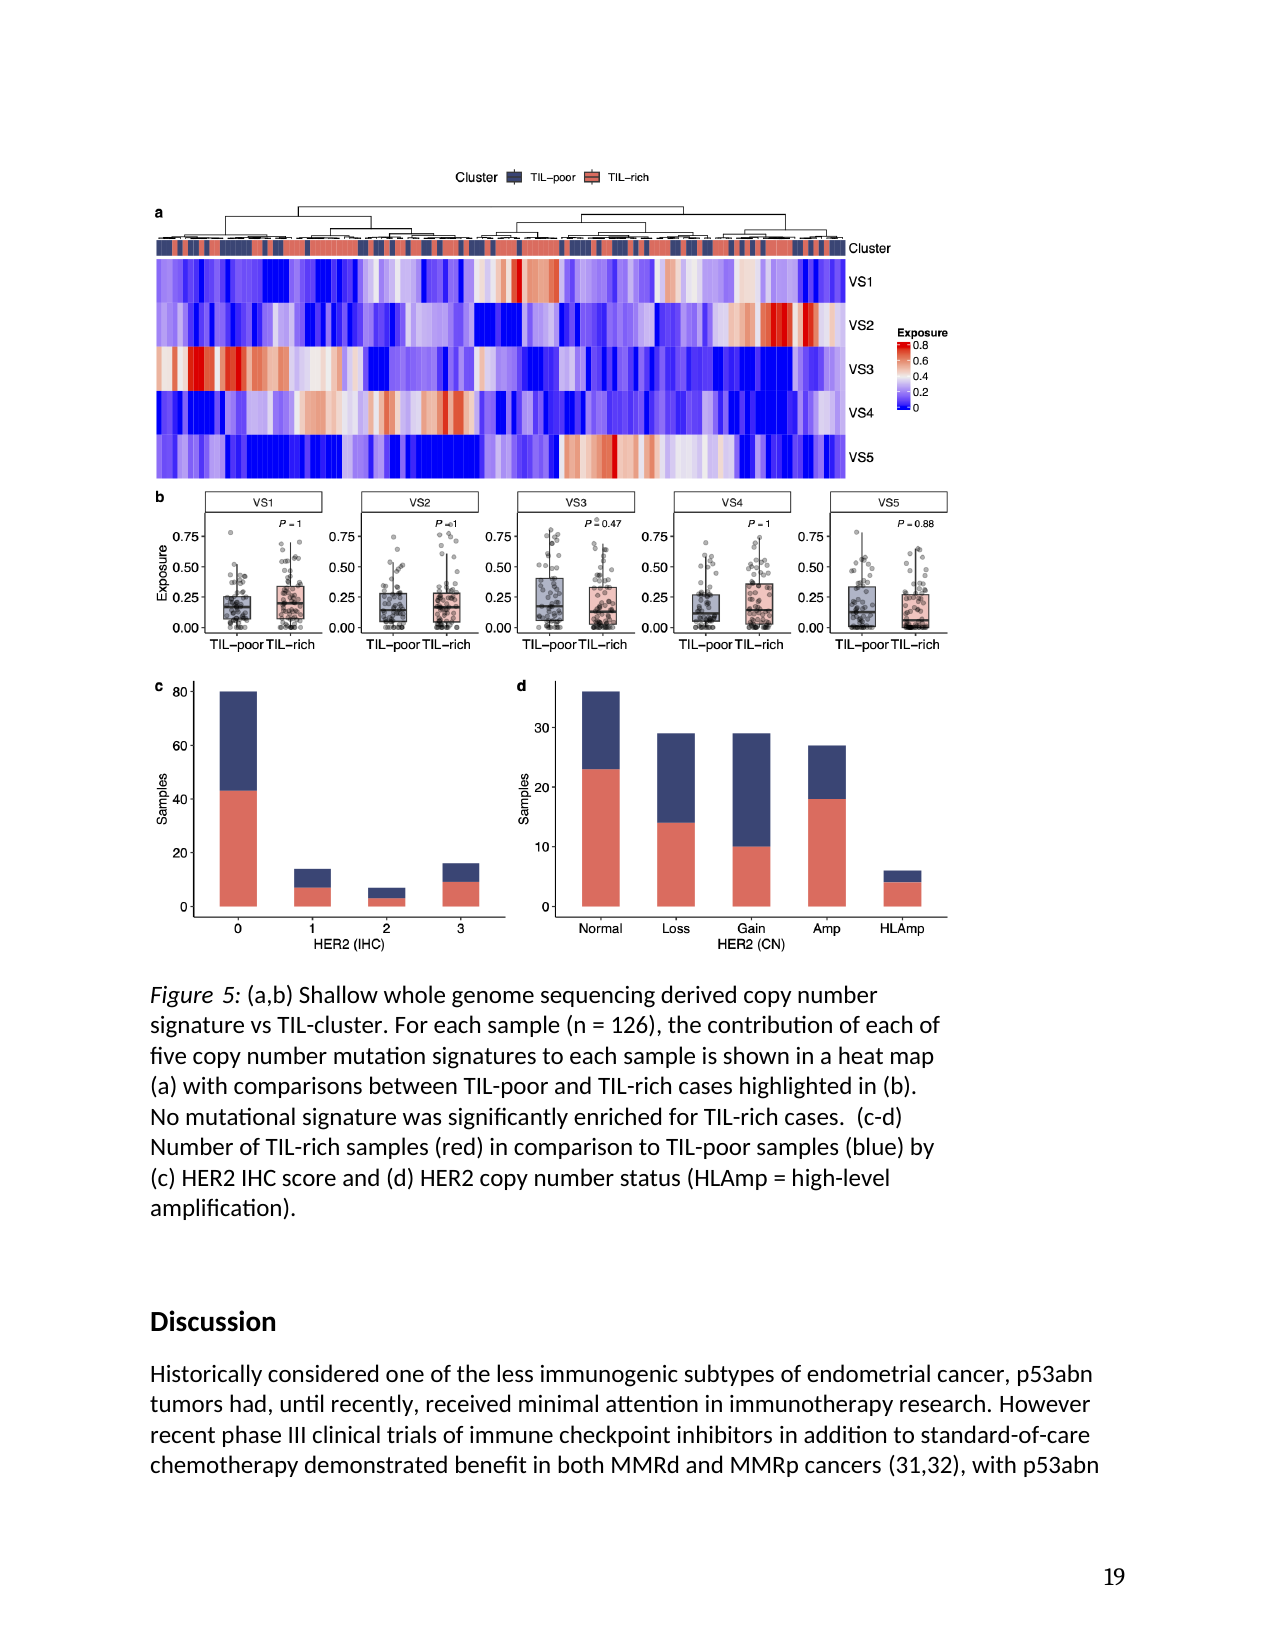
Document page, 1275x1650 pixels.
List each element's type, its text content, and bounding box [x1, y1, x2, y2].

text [150, 1358, 1125, 1480]
table_header Figure 5: (a,b) Shallow whole genome sequencing derived copy number signature vs TIL-cluster. For each sample (n = 126), the contribution of each of five copy number mutation signatures to each sample is shown in a heat map (a) with comparisons between TIL-poor and TIL-rich cases highlighted in (b). No mutational signature was significantly enriched for TIL-rich cases. (c-d) Number of TIL-rich samples (red) in comparison to TIL-poor samples (blue) by (c) HER2 IHC score and (d) HER2 copy number status (HLAmp = high-level amplification). [139, 150, 964, 1235]
subtitle Discussion [150, 1303, 1125, 1339]
picture [150, 153, 954, 958]
